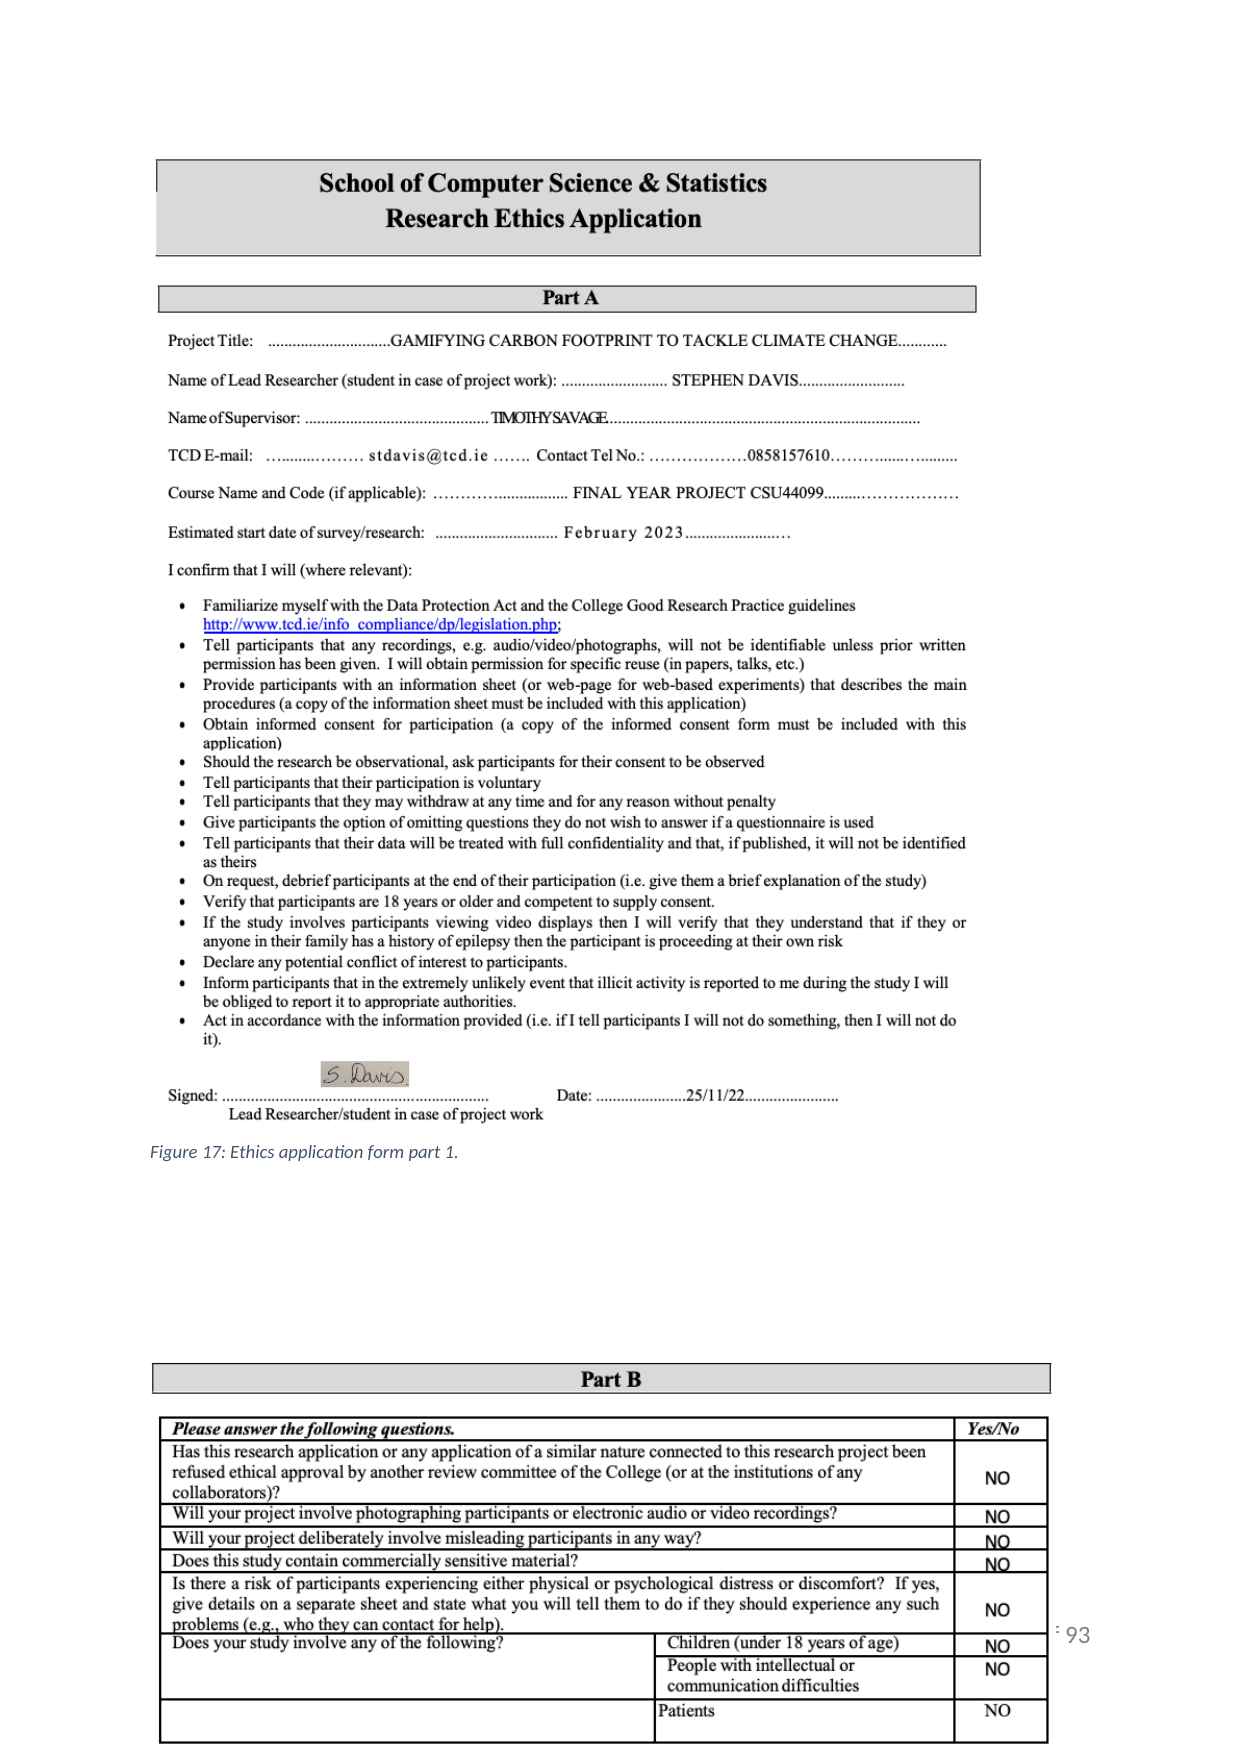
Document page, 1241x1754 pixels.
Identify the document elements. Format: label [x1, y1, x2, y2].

picture [150, 150, 985, 1128]
picture [150, 1355, 1056, 1753]
